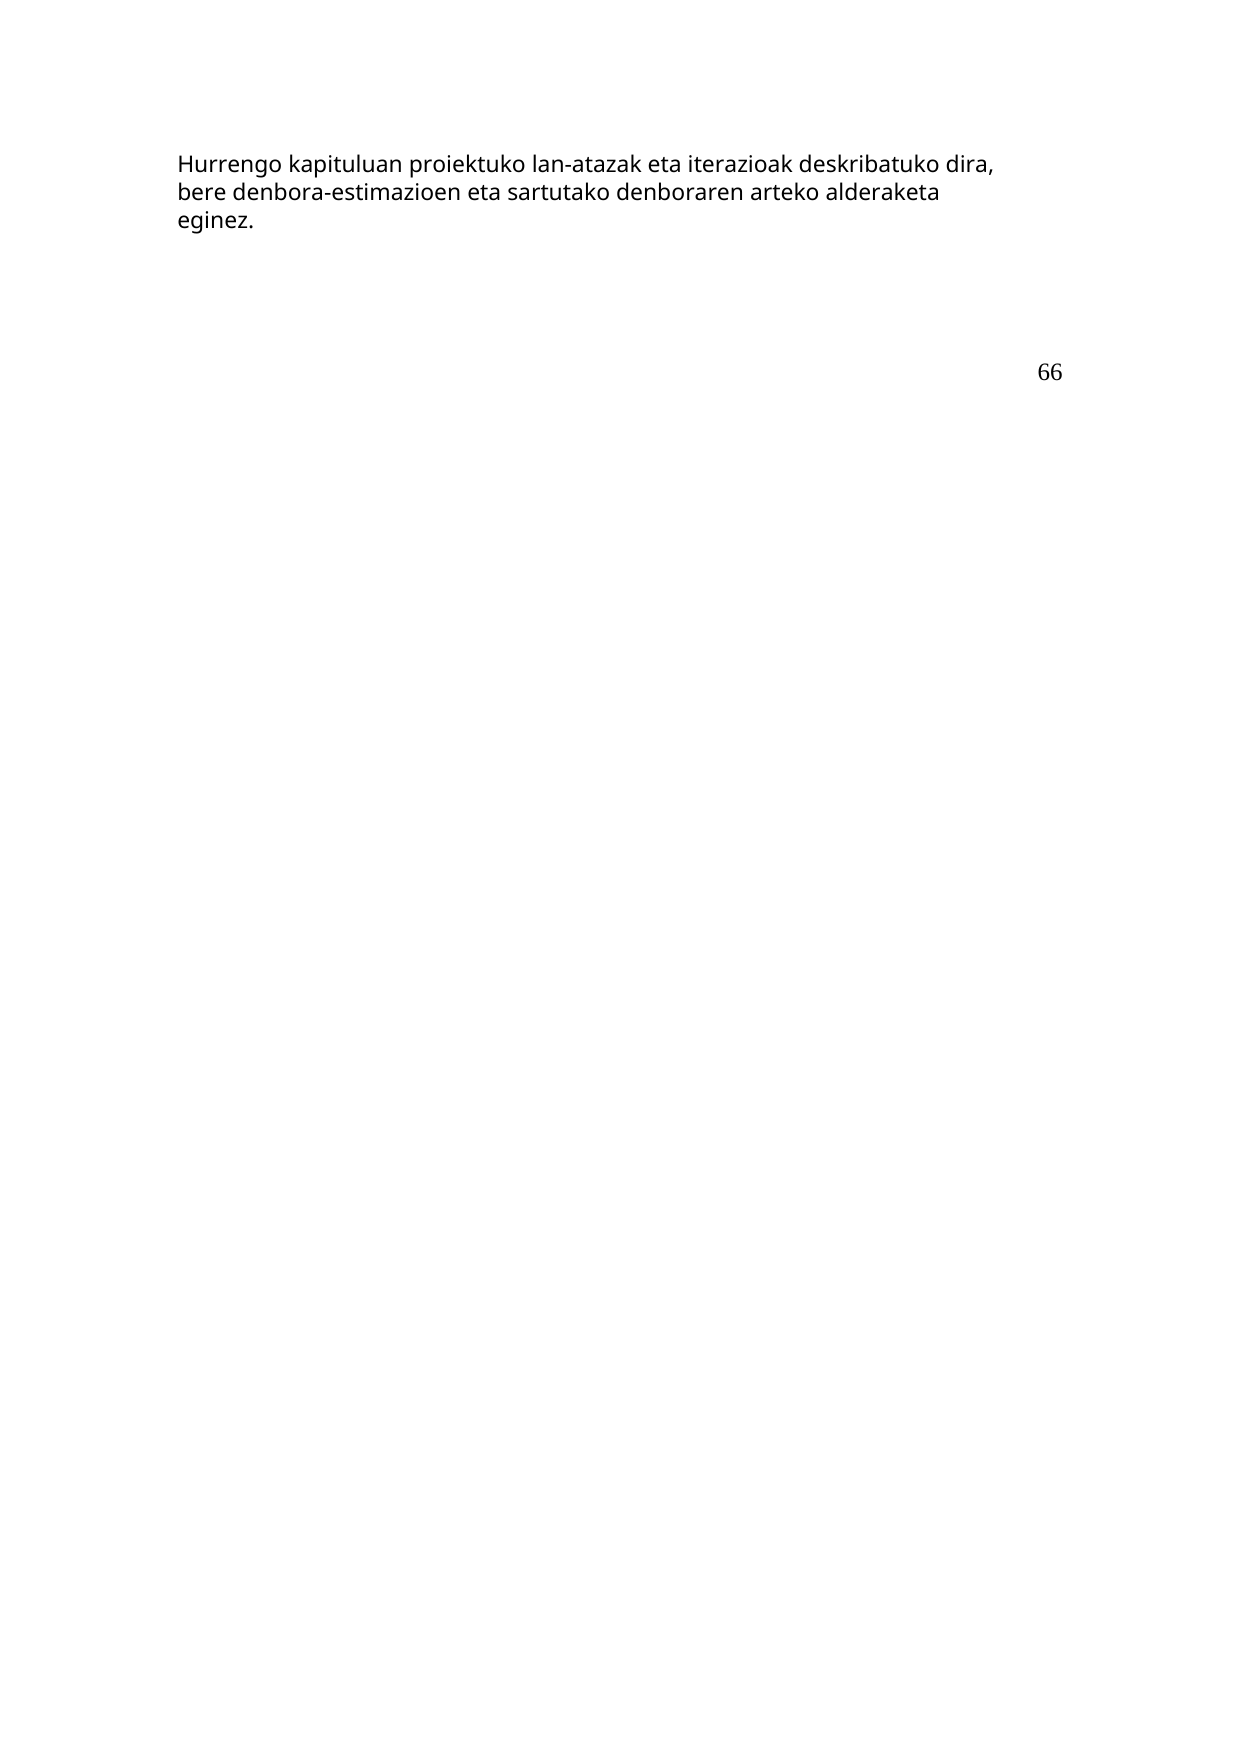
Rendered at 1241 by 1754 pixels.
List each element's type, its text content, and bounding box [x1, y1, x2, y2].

text 66 [1037, 357, 1090, 386]
text Hurrengo kapituluan proiektuko lan-atazak eta iterazioak deskribatuko dira, bere denbora-estimazioen eta sartutako denboraren arteko alderaketa eginez. [177, 150, 1011, 235]
